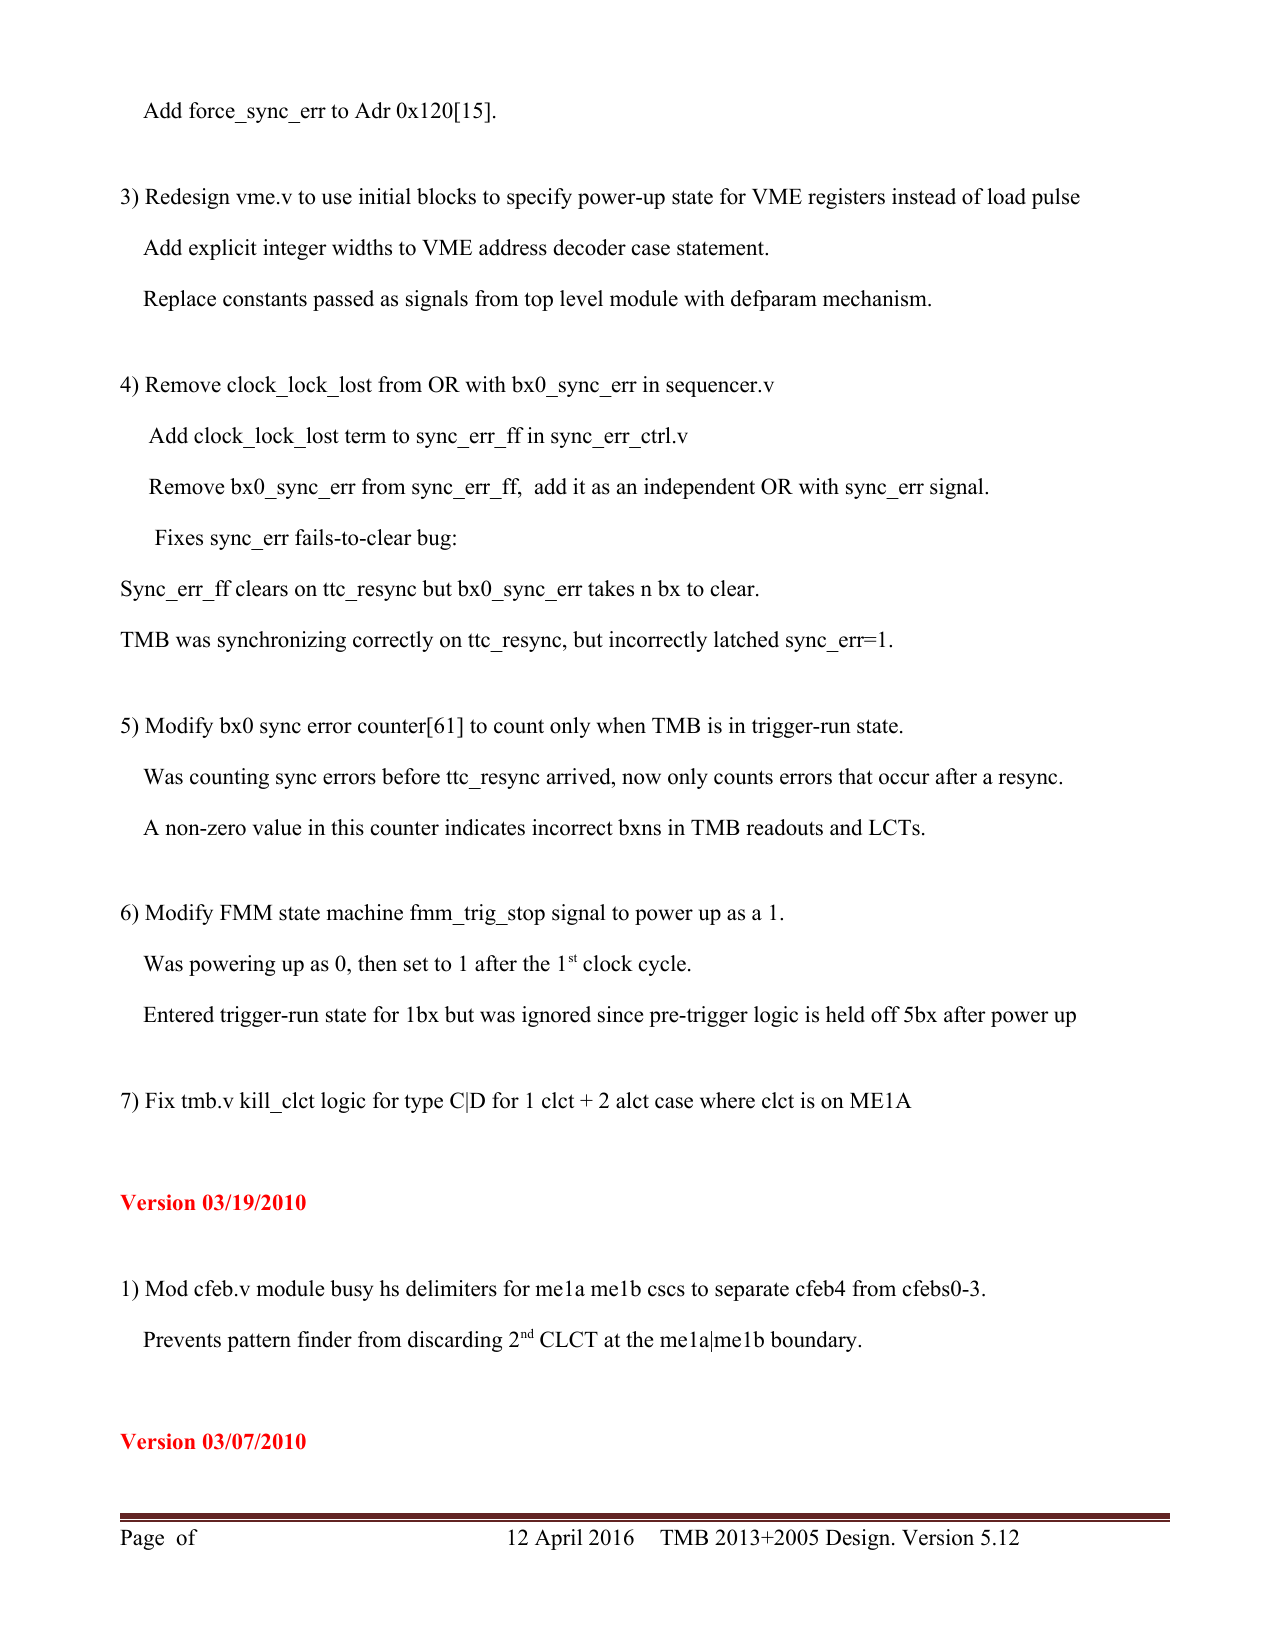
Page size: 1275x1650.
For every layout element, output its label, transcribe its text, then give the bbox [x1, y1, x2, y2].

text TMB was synchronizing correctly on ttc_resync, but incorrectly latched sync_err=1. [120, 626, 1170, 652]
text Was powering up as 0, then set to 1 after the 1st clock cycle. [120, 950, 1170, 977]
text 7) Fix tmb.v kill_clct logic for type C|D for 1 clct + 2 alct case where clct is on ME1A [120, 1087, 1170, 1113]
subtitle Version 03/19/2010 [120, 1189, 1170, 1216]
text Add explicit integer widths to VME address decoder case statement. [120, 234, 1170, 261]
text Sync_err_ff clears on ttc_resync but bx0_sync_err takes n bx to clear. [120, 575, 1170, 601]
text Add clock_lock_lost term to sync_err_ff in sync_err_ctrl.v [120, 422, 1170, 448]
text Entered trigger-run state for 1bx but was ignored since pre-trigger logic is held off 5bx after power up [120, 1001, 1170, 1028]
text Add force_sync_err to Adr 0x120[15]. [120, 97, 1170, 124]
text 5) Modify bx0 sync error counter[61] to count only when TMB is in trigger-run state. [120, 712, 1170, 738]
text 6) Modify FMM state machine fmm_trig_stop signal to power up as a 1. [120, 899, 1170, 926]
text Fixes sync_err fails-to-clear bug: [120, 524, 1170, 550]
text 3) Redesign vme.v to use initial blocks to specify power-up state for VME registers instead of load pulse [120, 183, 1170, 209]
text Prevents pattern finder from discarding 2nd CLCT at the me1a|me1b boundary. [120, 1326, 1170, 1352]
text Replace constants passed as signals from top level module with defparam mechanism. [120, 285, 1170, 312]
text 1) Mod cfeb.v module busy hs delimiters for me1a me1b cscs to separate cfeb4 from cfebs0-3. [120, 1275, 1170, 1301]
subtitle Version 03/07/2010 [120, 1428, 1170, 1454]
text Was counting sync errors before ttc_resync arrived, now only counts errors that occur after a resync. [120, 763, 1170, 789]
text 4) Remove clock_lock_lost from OR with bx0_sync_err in sequencer.v [120, 371, 1170, 397]
text A non-zero value in this counter indicates incorrect bxns in TMB readouts and LCTs. [120, 814, 1170, 840]
text Remove bx0_sync_err from sync_err_ff, add it as an independent OR with sync_err signal. [120, 473, 1170, 499]
